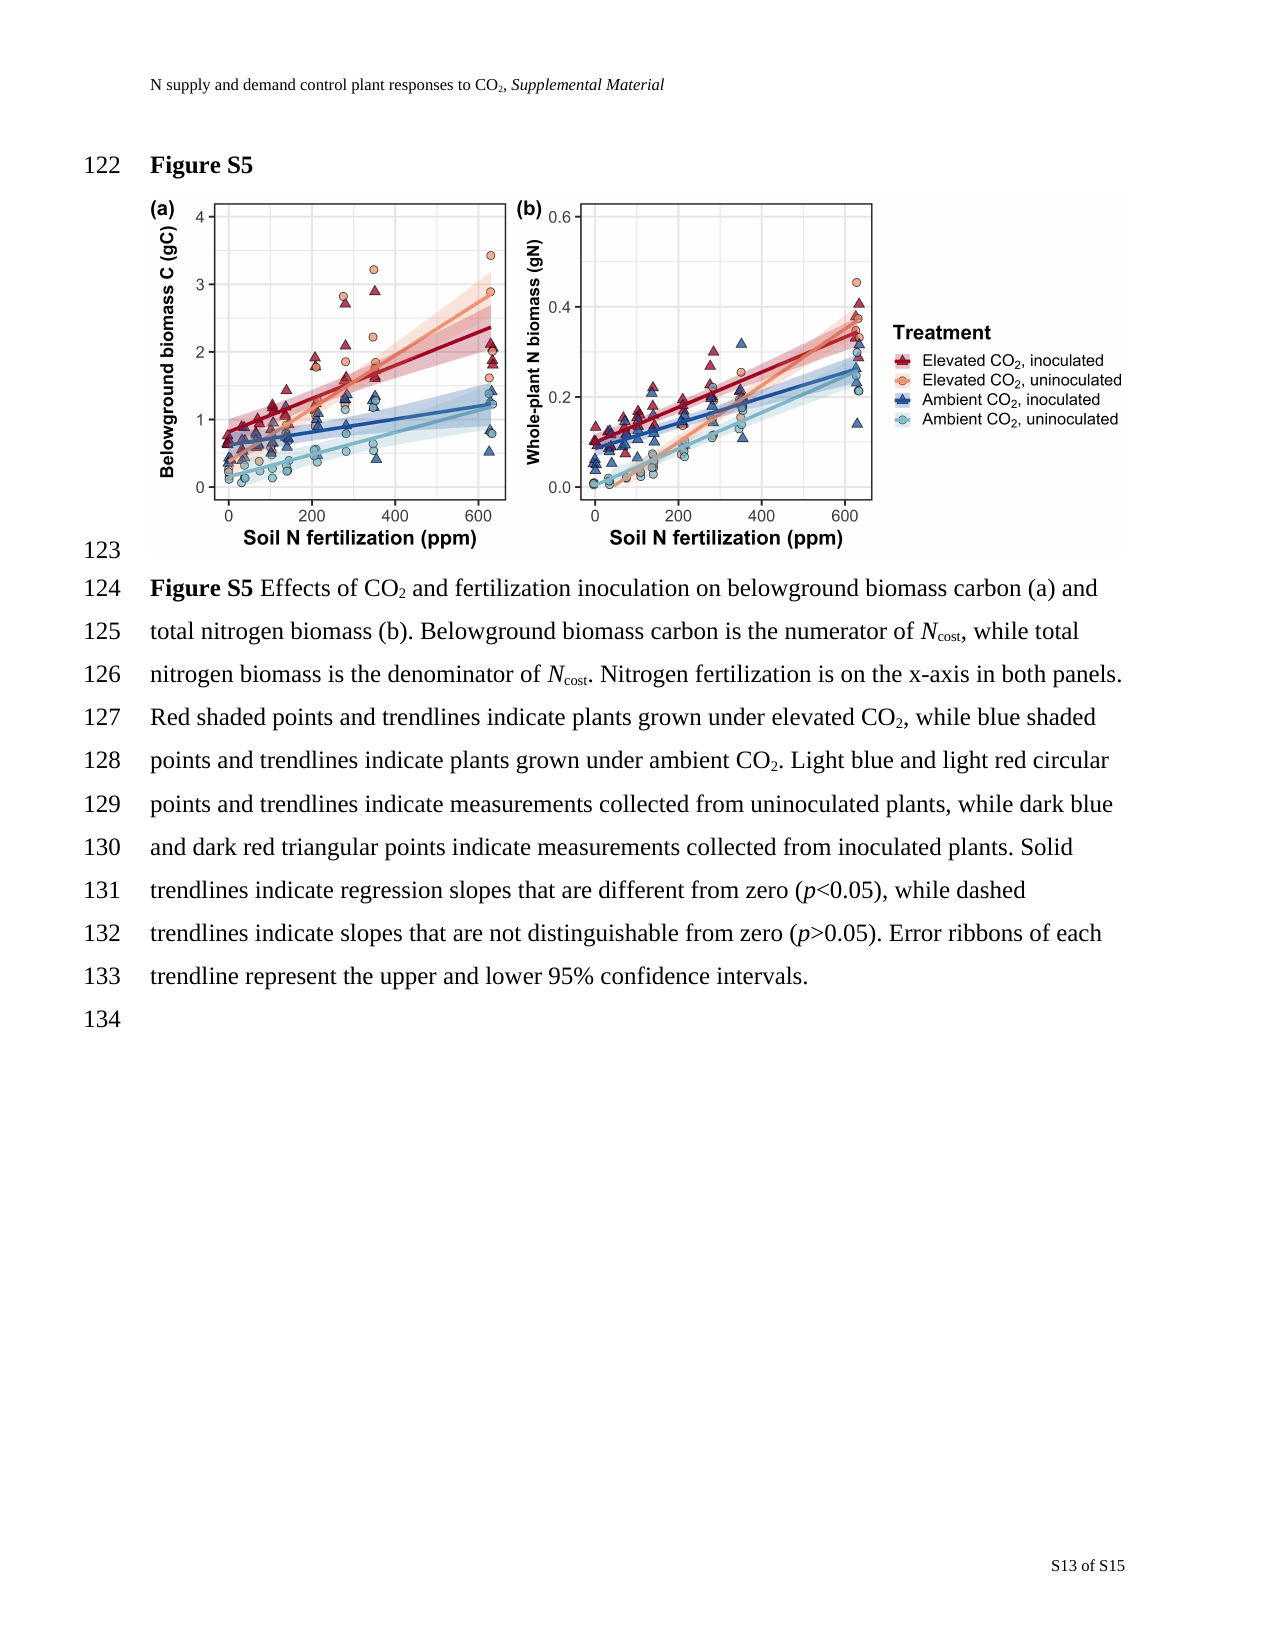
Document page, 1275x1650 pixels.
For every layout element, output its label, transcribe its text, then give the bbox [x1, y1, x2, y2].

picture [150, 193, 1125, 559]
text Figure S5 Effects of CO2 and fertilization inoculation on belowground biomass carbon (a) and total nitrogen biomass (b). Belowground biomass carbon is the numerator of Ncost, while total nitrogen biomass is the denominator of Ncost. Nitrogen fertilization is on the x-axis in both panels. Red shaded points and trendlines indicate plants grown under elevated CO2, while blue shaded points and trendlines indicate plants grown under ambient CO2. Light blue and light red circular points and trendlines indicate measurements collected from uninoculated plants, while dark blue and dark red triangular points indicate measurements collected from inoculated plants. Solid trendlines indicate regression slopes that are different from zero (p<0.05), while dashed trendlines indicate slopes that are not distinguishable from zero (p>0.05). Error ribbons of each trendline represent the upper and lower 95% confidence intervals. [150, 573, 1125, 990]
text Figure S5 [150, 150, 1125, 179]
